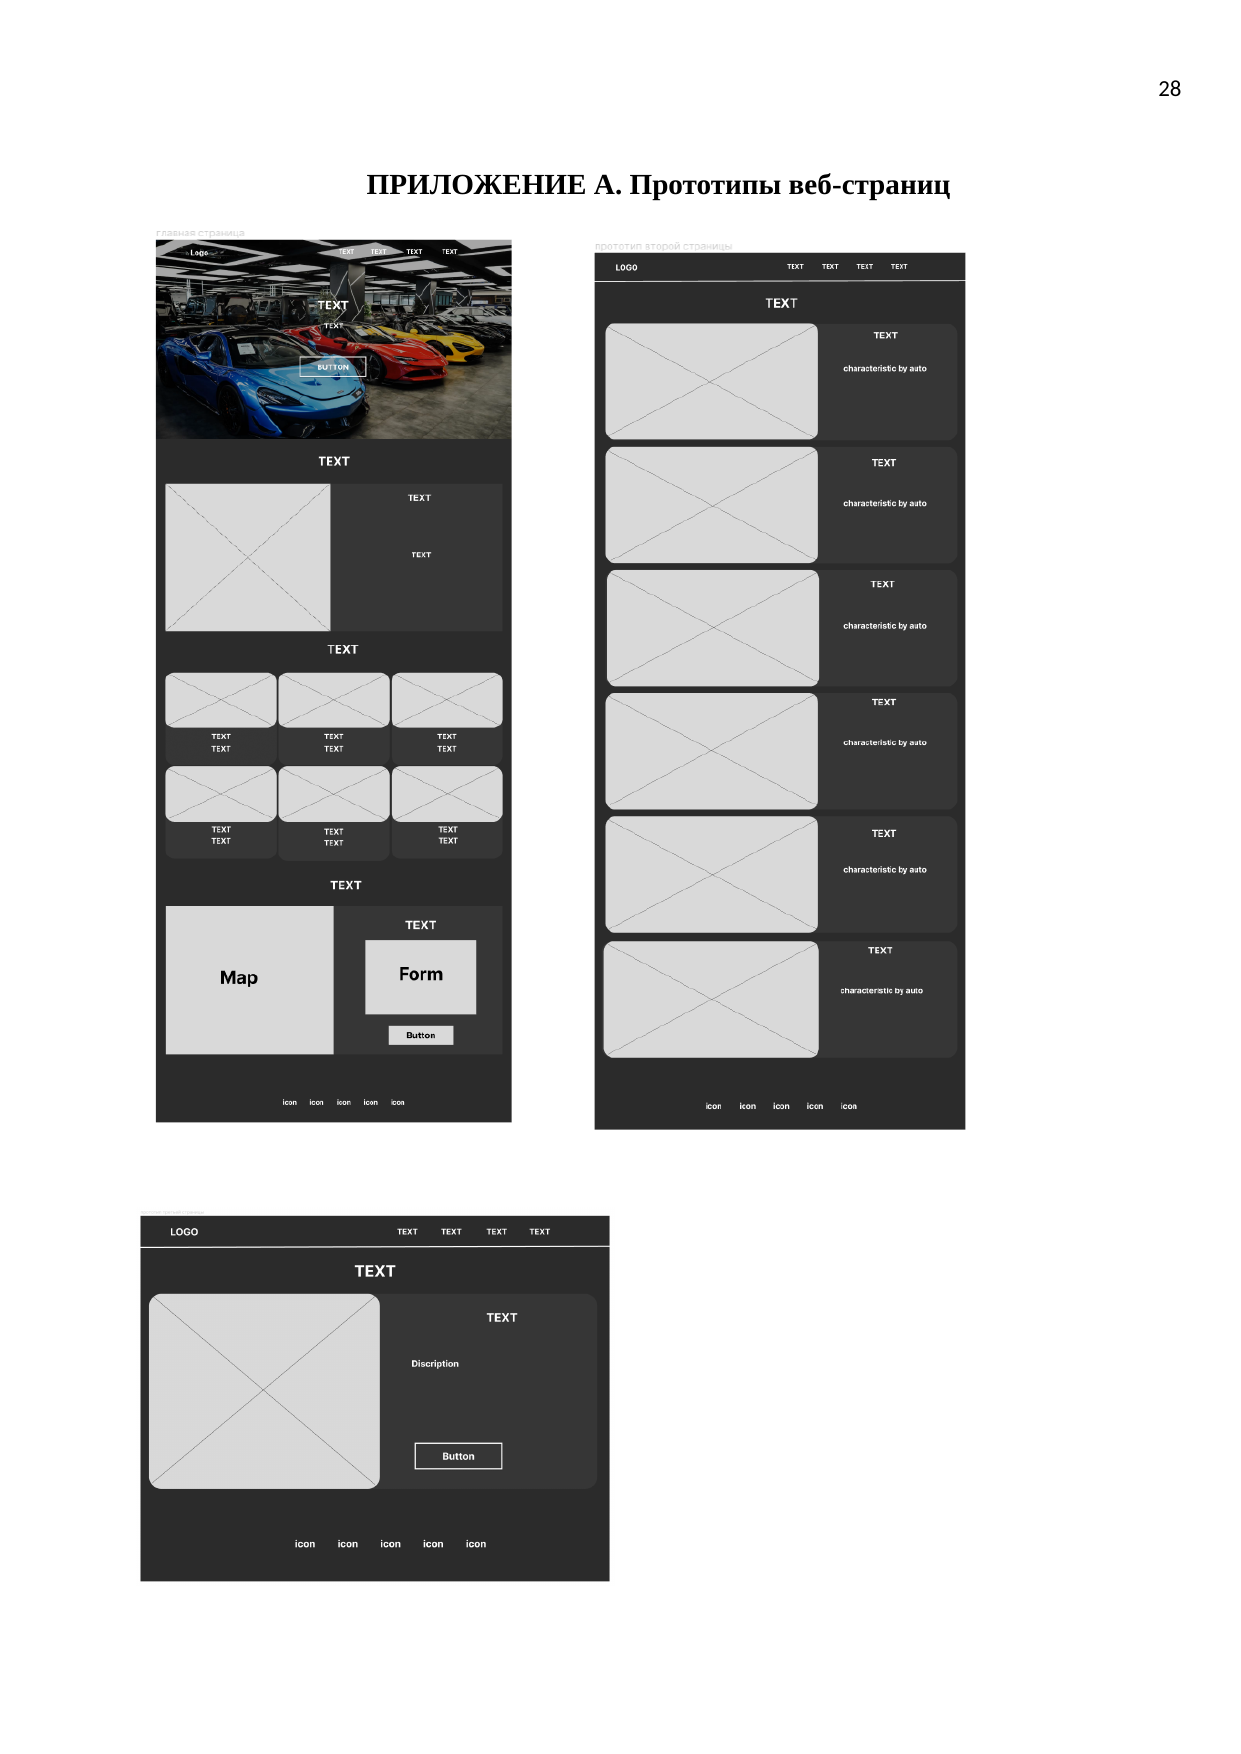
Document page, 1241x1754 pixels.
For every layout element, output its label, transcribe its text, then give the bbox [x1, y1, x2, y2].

picture [586, 237, 976, 1136]
subtitle ПРИЛОЖЕНИЕ A. Прототипы веб-страниц [136, 167, 1181, 201]
picture [135, 226, 535, 1136]
picture [135, 1207, 615, 1586]
